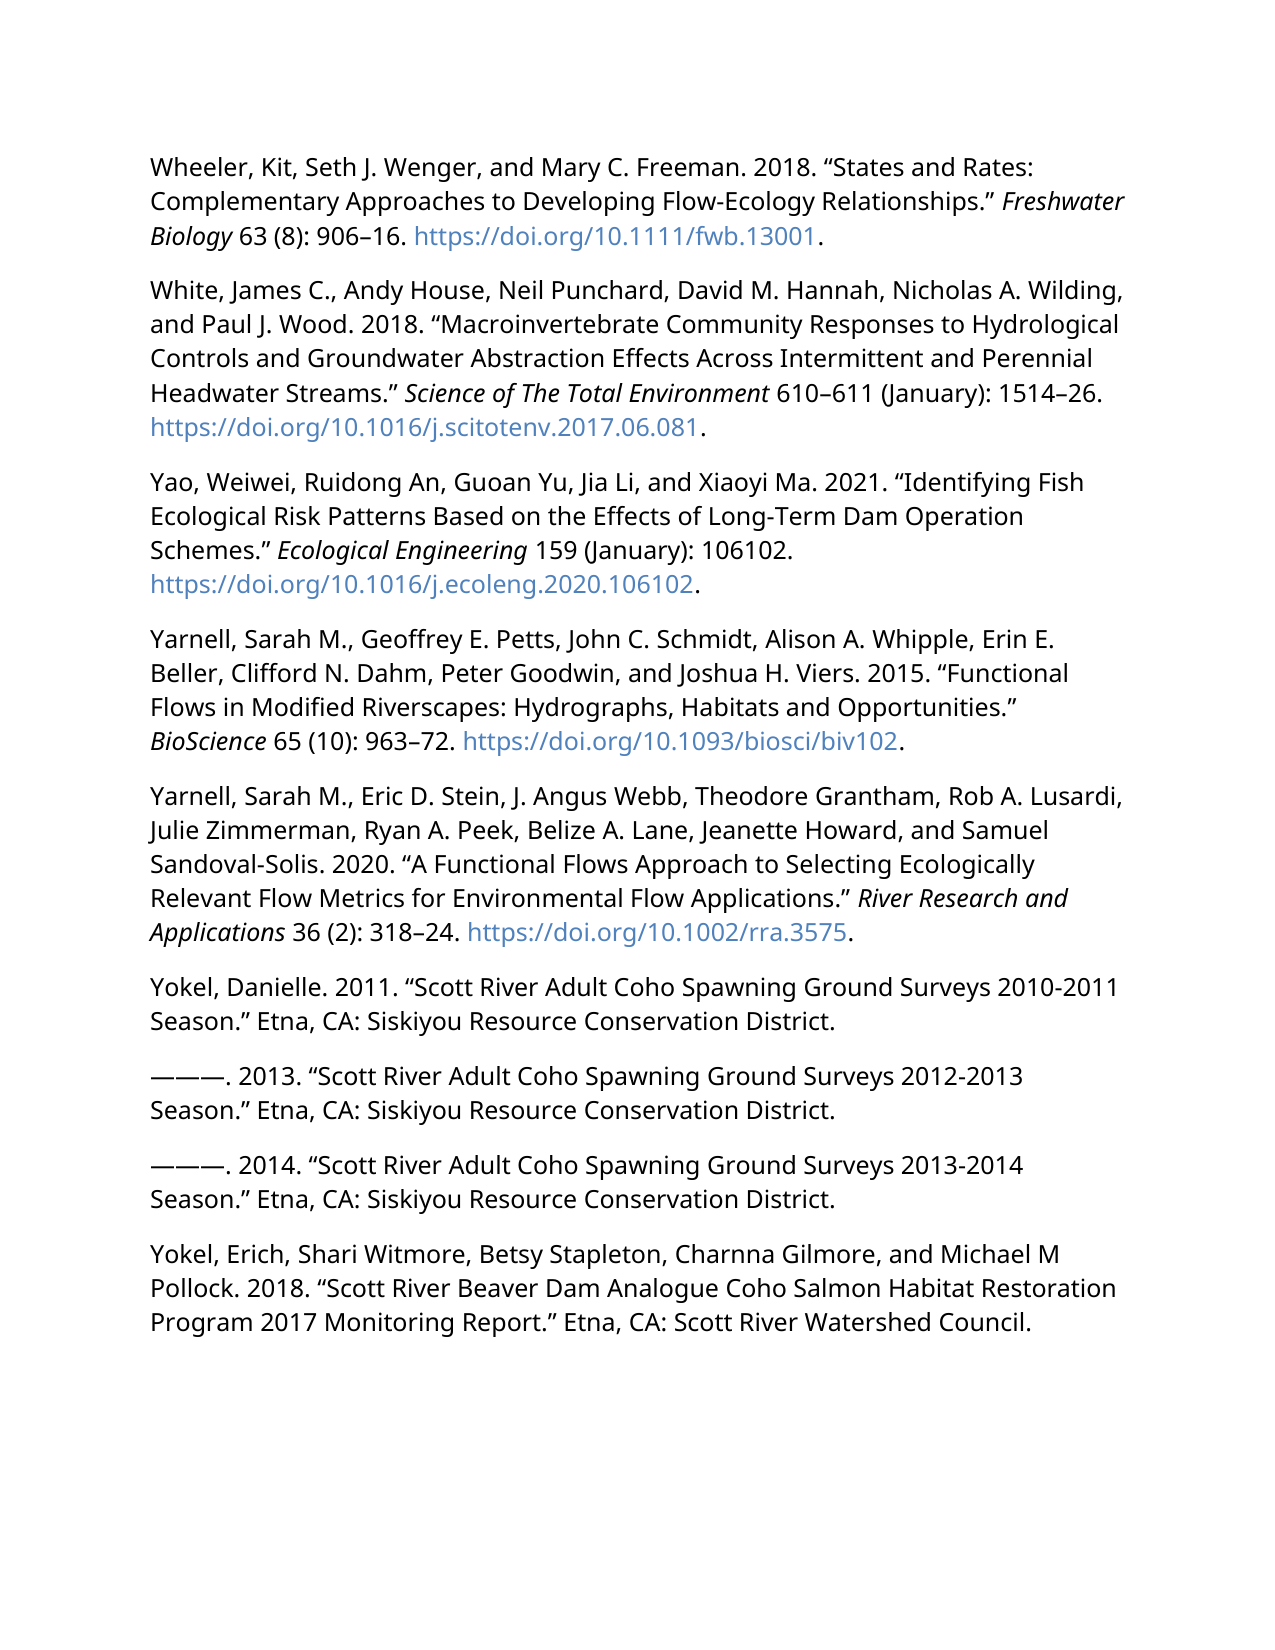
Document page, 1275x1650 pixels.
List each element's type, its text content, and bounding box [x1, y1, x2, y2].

text White, James C., Andy House, Neil Punchard, David M. Hannah, Nicholas A. Wilding, and Paul J. Wood. 2018. “Macroinvertebrate Community Responses to Hydrological Controls and Groundwater Abstraction Effects Across Intermittent and Perennial Headwater Streams.” Science of The Total Environment 610–611 (January): 1514–26. https://doi.org/10.1016/j.scitotenv.2017.06.081. [150, 273, 1125, 443]
text ———. 2013. “Scott River Adult Coho Spawning Ground Surveys 2012-2013 Season.” Etna, CA: Siskiyou Resource Conservation District. [150, 1058, 1125, 1127]
text Yokel, Danielle. 2011. “Scott River Adult Coho Spawning Ground Surveys 2010-2011 Season.” Etna, CA: Siskiyou Resource Conservation District. [150, 969, 1125, 1038]
text Wheeler, Kit, Seth J. Wenger, and Mary C. Freeman. 2018. “States and Rates: Complementary Approaches to Developing Flow-Ecology Relationships.” Freshwater Biology 63 (8): 906–16. https://doi.org/10.1111/fwb.13001. [150, 150, 1125, 252]
text Yarnell, Sarah M., Geoffrey E. Petts, John C. Schmidt, Alison A. Whipple, Erin E. Beller, Clifford N. Dahm, Peter Goodwin, and Joshua H. Viers. 2015. “Functional Flows in Modified Riverscapes: Hydrographs, Habitats and Opportunities.” BioScience 65 (10): 963–72. https://doi.org/10.1093/biosci/biv102. [150, 621, 1125, 757]
text ———. 2014. “Scott River Adult Coho Spawning Ground Surveys 2013-2014 Season.” Etna, CA: Siskiyou Resource Conservation District. [150, 1147, 1125, 1216]
text Yarnell, Sarah M., Eric D. Stein, J. Angus Webb, Theodore Grantham, Rob A. Lusardi, Julie Zimmerman, Ryan A. Peek, Belize A. Lane, Jeanette Howard, and Samuel Sandoval-Solis. 2020. “A Functional Flows Approach to Selecting Ecologically Relevant Flow Metrics for Environmental Flow Applications.” River Research and Applications 36 (2): 318–24. https://doi.org/10.1002/rra.3575. [150, 778, 1125, 949]
text Yao, Weiwei, Ruidong An, Guoan Yu, Jia Li, and Xiaoyi Ma. 2021. “Identifying Fish Ecological Risk Patterns Based on the Effects of Long-Term Dam Operation Schemes.” Ecological Engineering 159 (January): 106102. https://doi.org/10.1016/j.ecoleng.2020.106102. [150, 464, 1125, 600]
text Yokel, Erich, Shari Witmore, Betsy Stapleton, Charnna Gilmore, and Michael M Pollock. 2018. “Scott River Beaver Dam Analogue Coho Salmon Habitat Restoration Program 2017 Monitoring Report.” Etna, CA: Scott River Watershed Council. [150, 1236, 1125, 1338]
